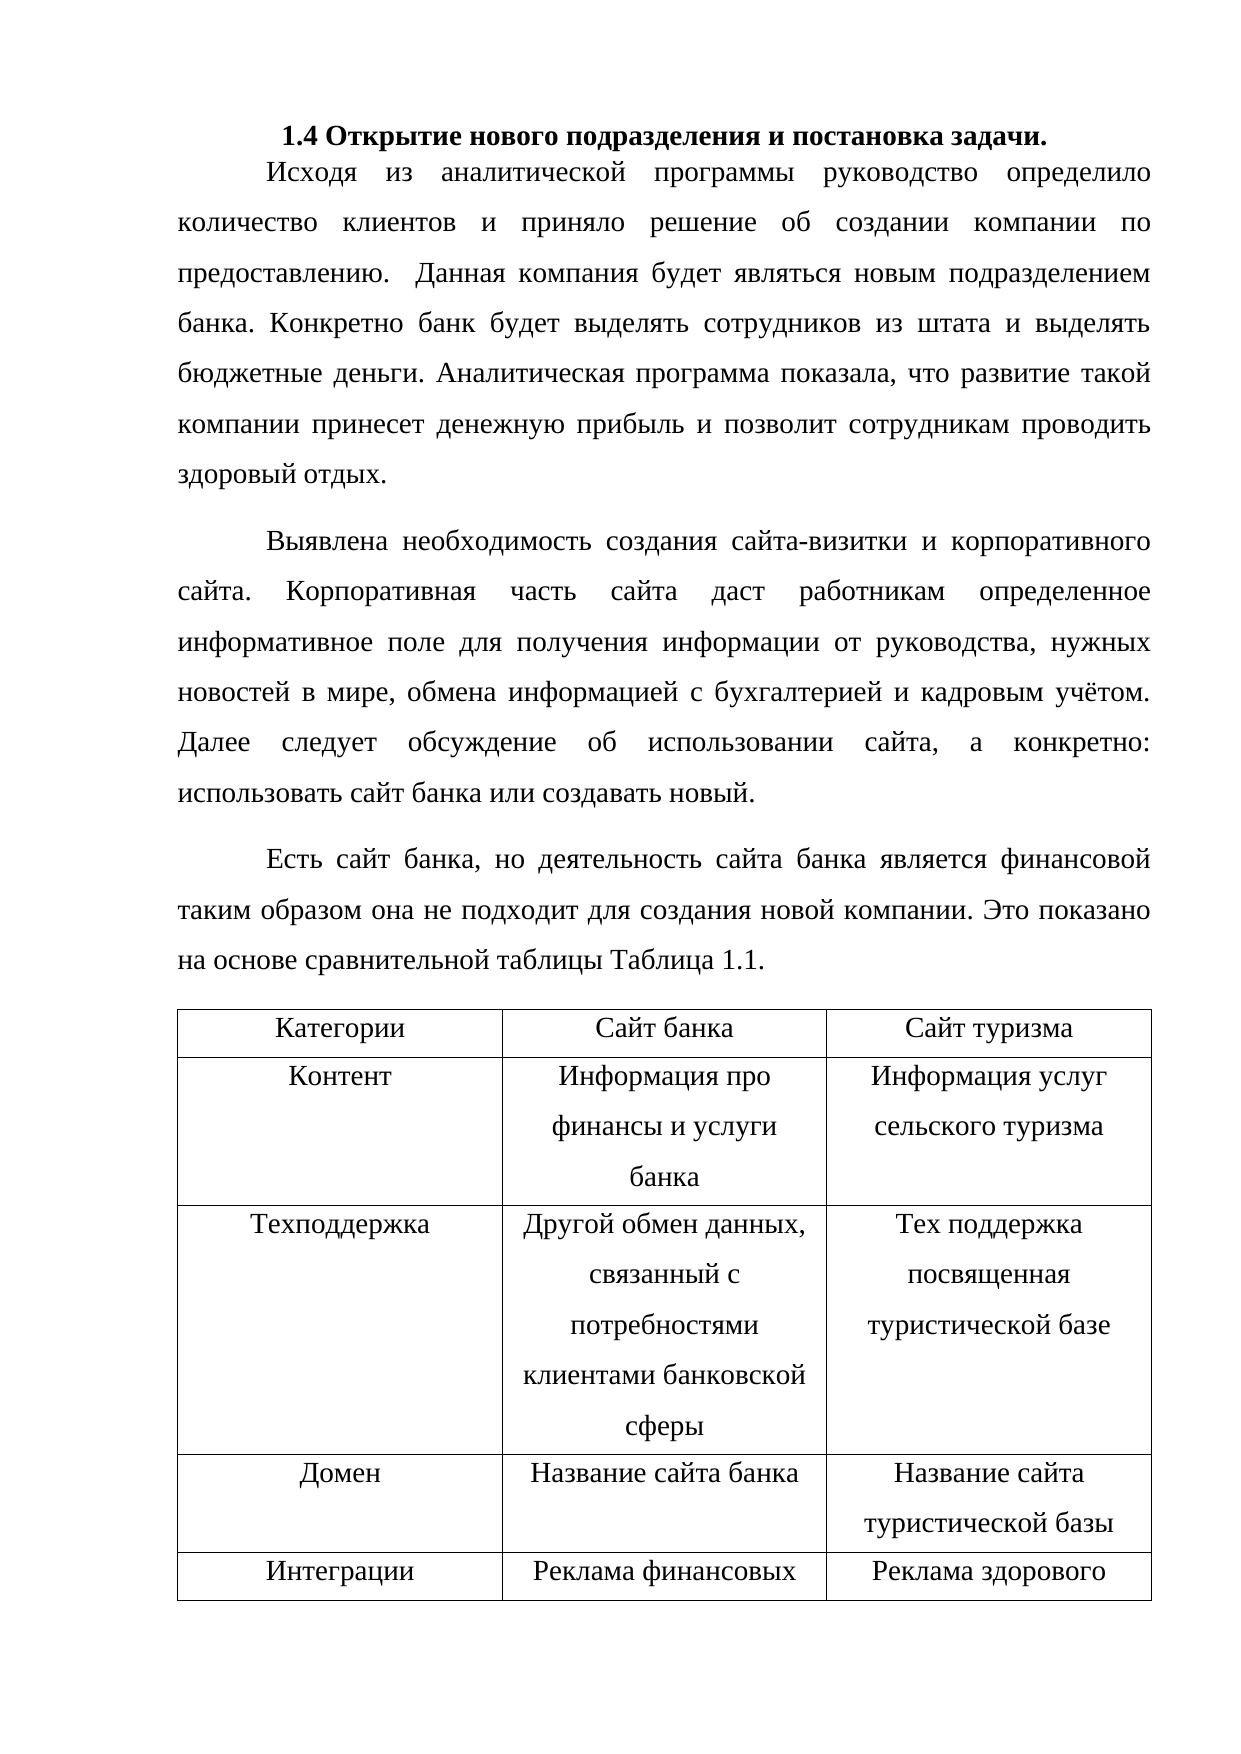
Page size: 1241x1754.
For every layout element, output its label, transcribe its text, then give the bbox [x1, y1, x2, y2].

text Исходя из аналитической программы руководство определило количество клиентов и приняло решение об создании компании по предоставлению. Данная компания будет являться новым подразделением банка. Конкретно банк будет выделять сотрудников из штата и выделять бюджетные деньги. Аналитическая программа показала, что развитие такой компании принесет денежную прибыль и позволит сотрудникам проводить здоровый отдых. [177, 154, 1152, 490]
text Выявлена необходимость создания сайта-визитки и корпоративного сайта. Корпоративная часть сайта даст работникам определенное информативное поле для получения информации от руководства, нужных новостей в мире, обмена информацией с бухгалтерией и кадровым учётом. Далее следует обсуждение об использовании сайта, а конкретно: использовать сайт банка или создавать новый. [177, 523, 1152, 808]
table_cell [827, 1553, 1151, 1600]
table_cell Тех поддержка посвященная туристической базе [827, 1206, 1151, 1454]
table_cell Название сайта банка [503, 1455, 826, 1552]
subtitle 1.4 Открытие нового подразделения и постановка задачи. [177, 118, 1152, 152]
table_cell Другой обмен данных, связанный с потребностями клиентами банковской сферы [503, 1206, 826, 1454]
table_cell Информация про финансы и услуги банка [503, 1058, 826, 1205]
table_cell Информация услуг сельского туризма [827, 1058, 1151, 1205]
table_cell Контент [178, 1058, 502, 1205]
table_cell Техподдержка [178, 1206, 502, 1454]
text Есть сайт банка, но деятельность сайта банка является финансовой таким образом она не подходит для создания новой компании. Это показано на основе сравнительной таблицы Таблица 1.1. [177, 842, 1152, 976]
table_cell Название сайта туристической базы [827, 1455, 1151, 1552]
table_header Категории [178, 1010, 502, 1057]
table_header Сайт туризма [827, 1010, 1151, 1057]
table_cell Домен [178, 1455, 502, 1552]
table_cell Интеграции [178, 1553, 502, 1600]
table_header Сайт банка [503, 1010, 826, 1057]
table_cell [503, 1553, 826, 1600]
